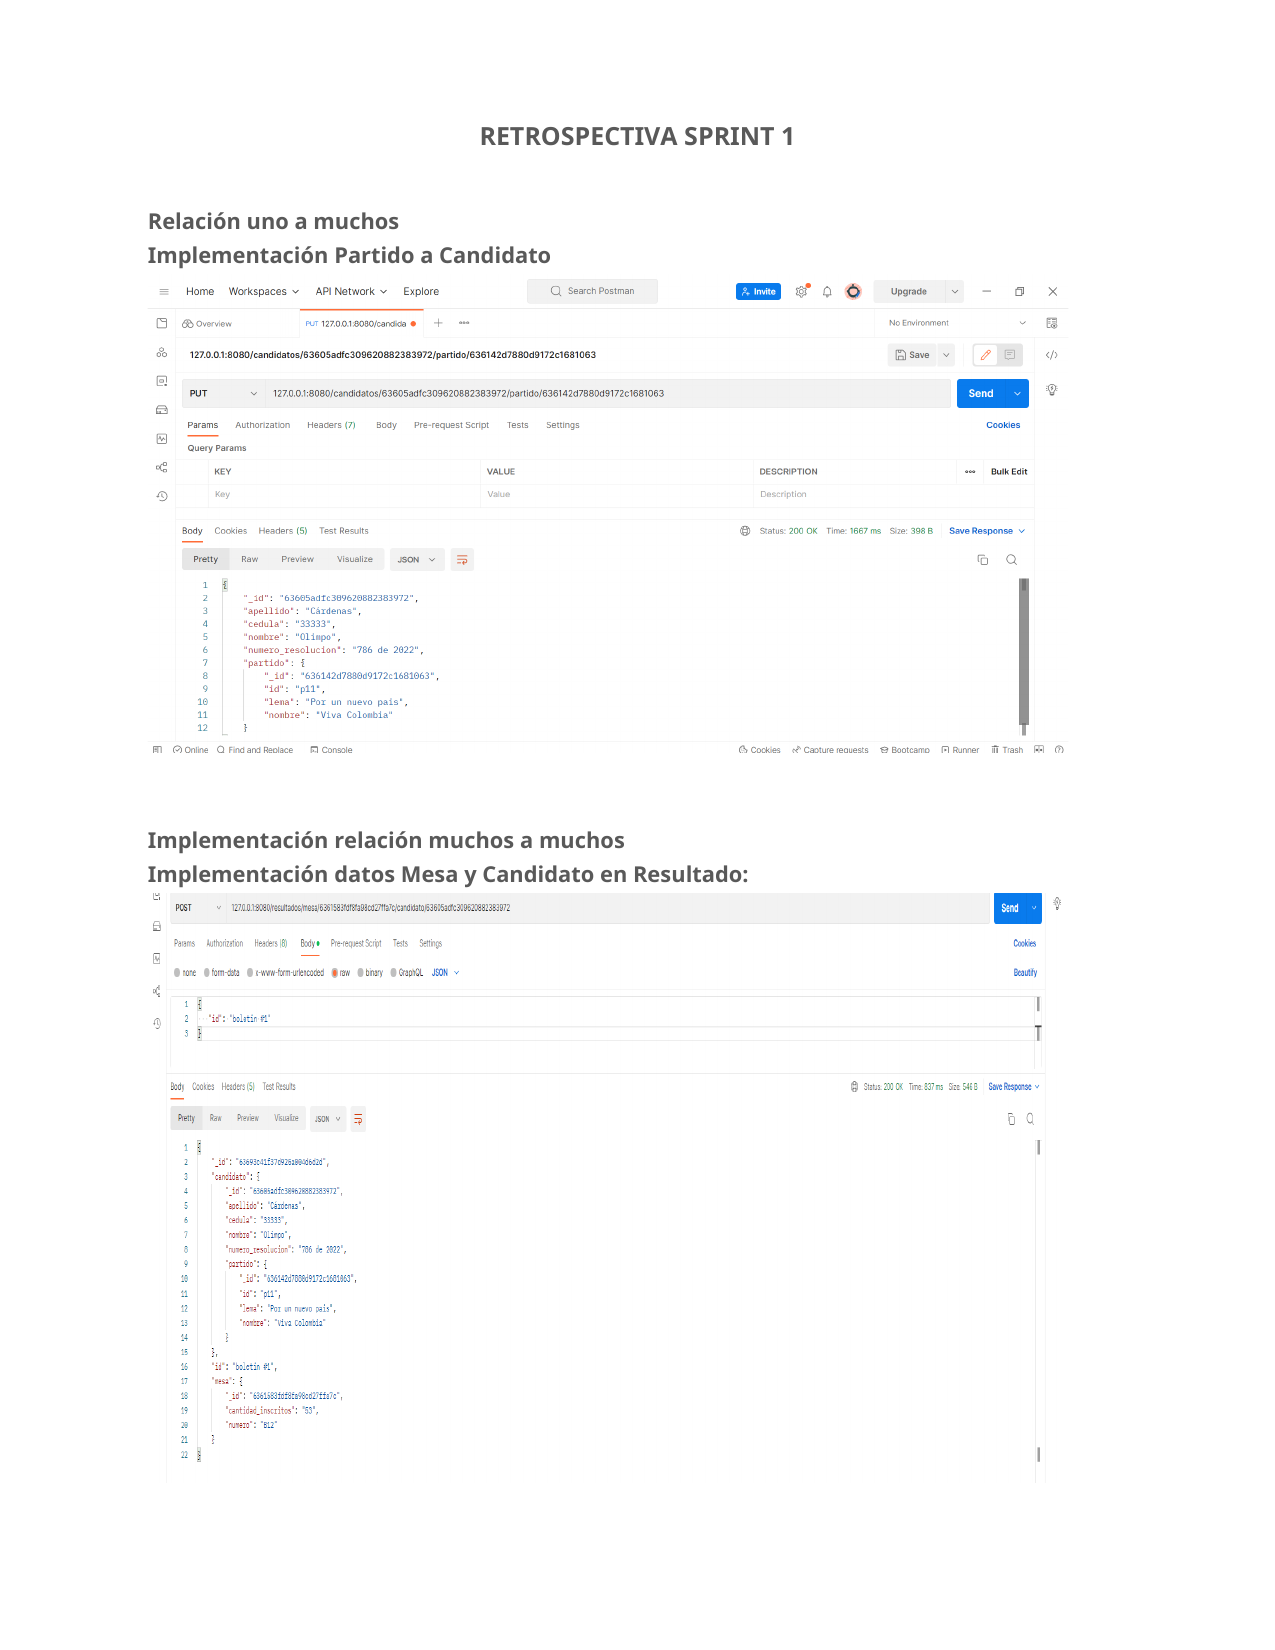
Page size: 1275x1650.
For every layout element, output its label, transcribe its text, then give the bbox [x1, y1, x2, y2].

text Implementación Partido a Candidato [148, 240, 1127, 270]
text Implementación relación muchos a muchos [148, 825, 1127, 855]
picture [147, 893, 1069, 1483]
text Implementación datos Mesa y Candidato en Resultado: [148, 859, 1127, 889]
text Relación uno a muchos [148, 206, 1127, 236]
picture [147, 274, 1069, 753]
text RETROSPECTIVA SPRINT 1 [148, 118, 1127, 152]
